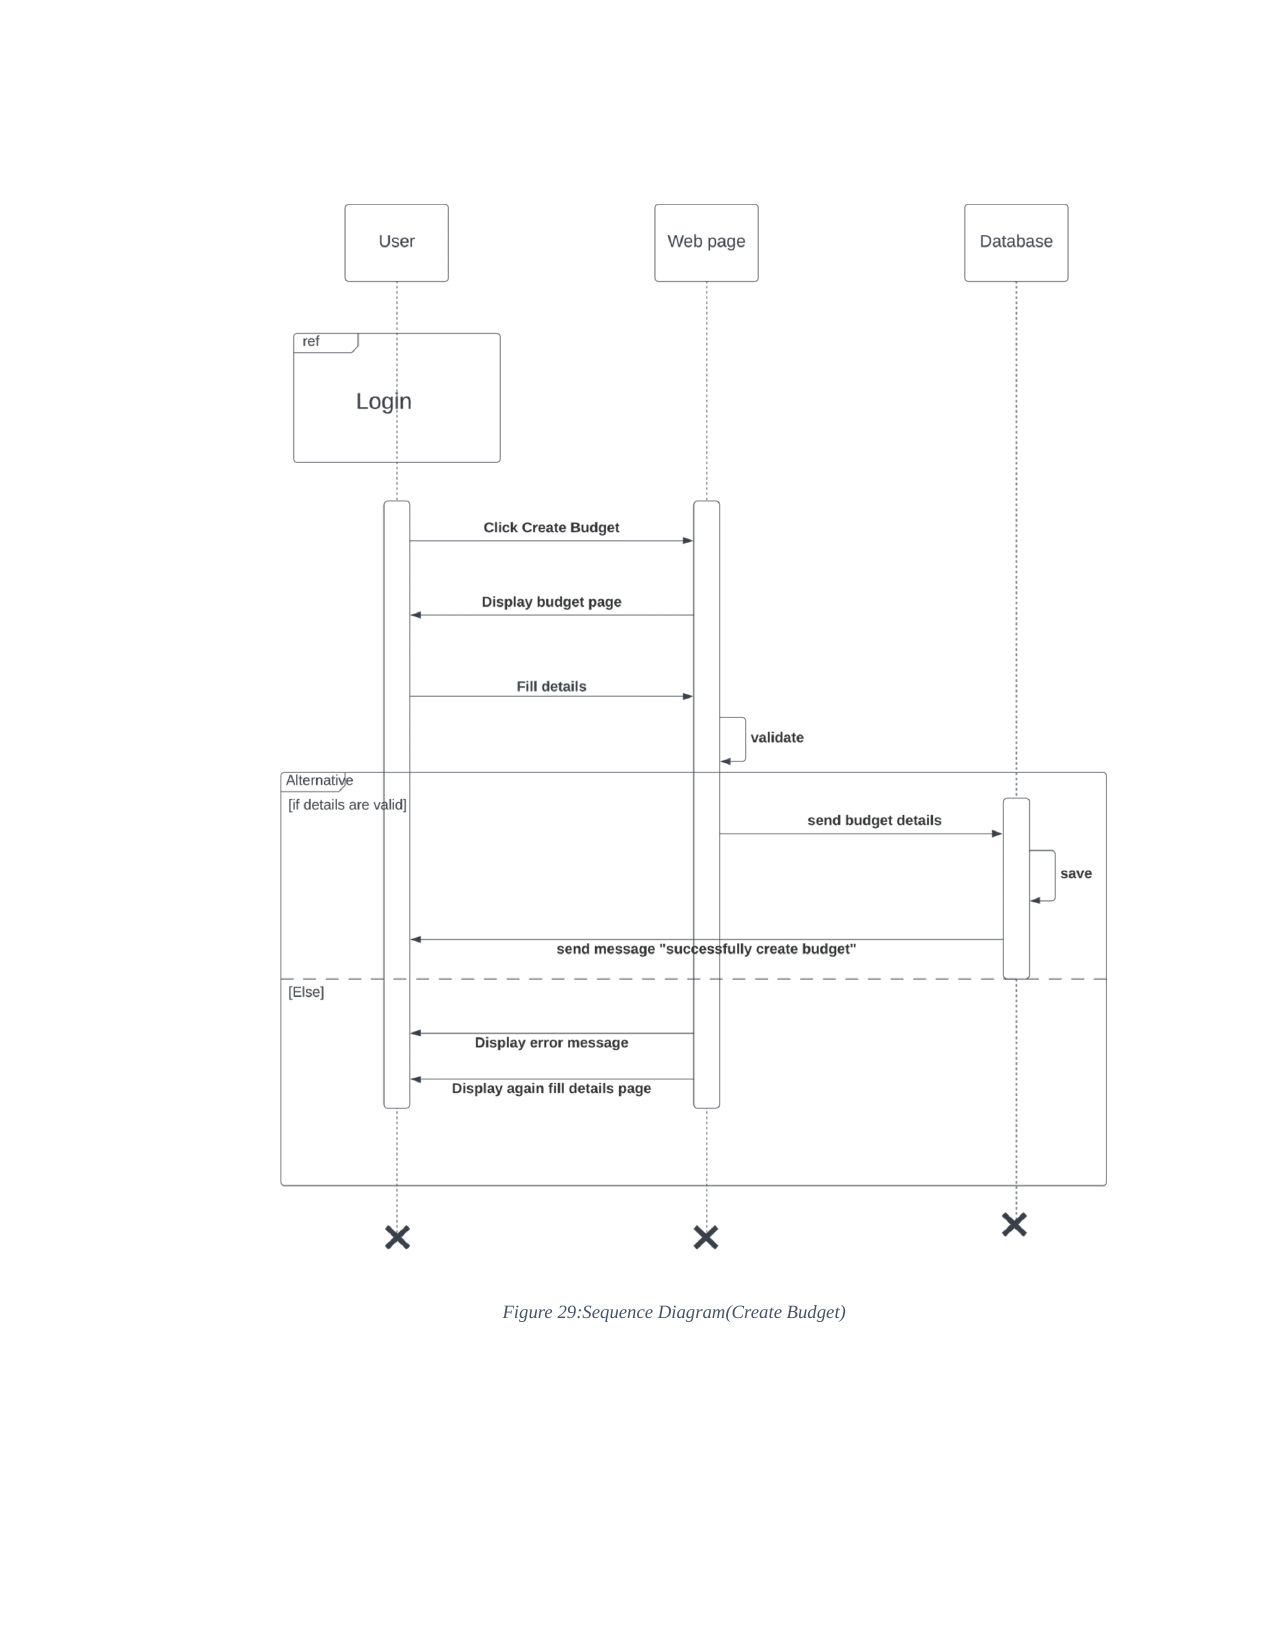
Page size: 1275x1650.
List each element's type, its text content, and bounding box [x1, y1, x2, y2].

picture [225, 150, 1125, 1270]
